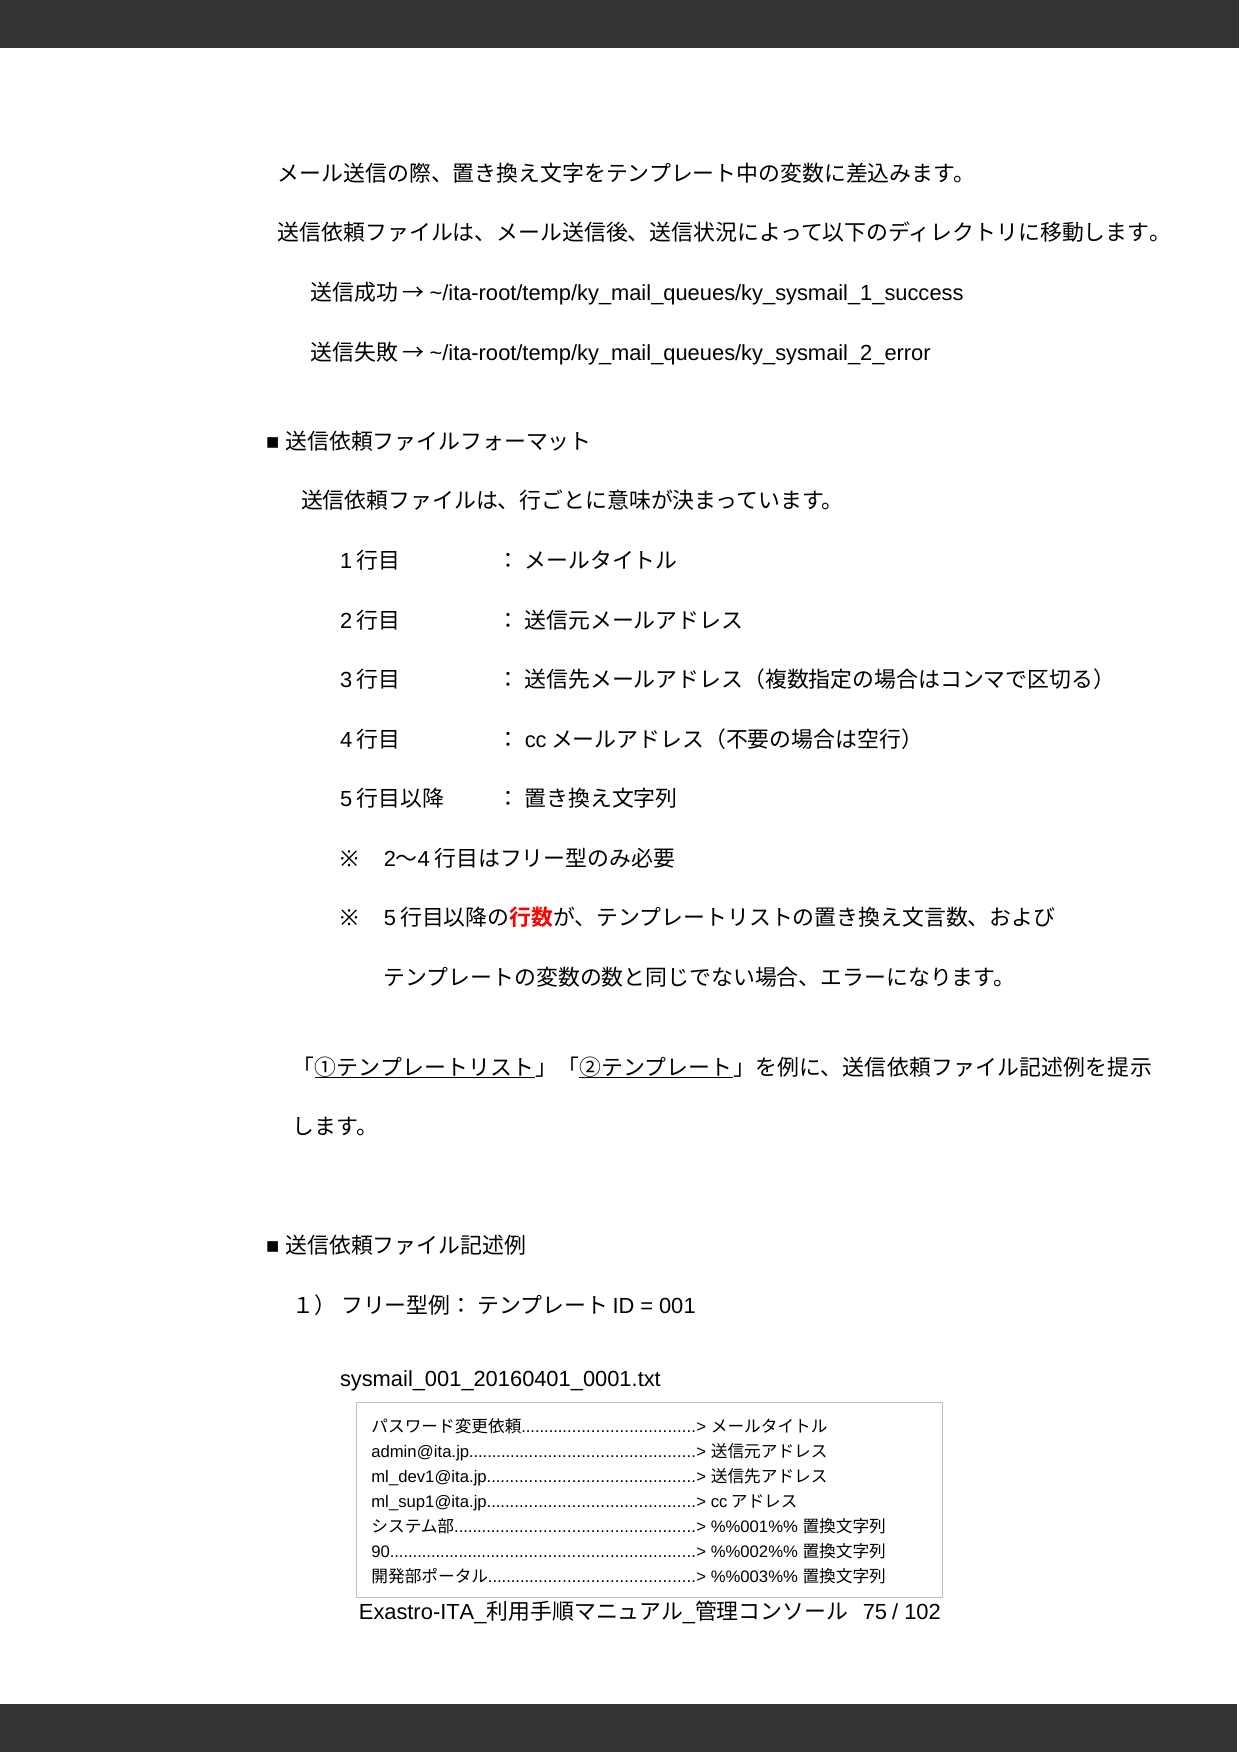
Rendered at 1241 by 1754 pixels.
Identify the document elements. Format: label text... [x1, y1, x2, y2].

text テンプレートの変数の数と同じでない場合、エラーになります。 [383, 946, 1152, 1006]
picture [0, 1704, 1237, 1752]
text ■ 送信依頼ファイルフォーマット [266, 410, 1152, 469]
picture [0, 0, 1239, 48]
list 2～4行目はフリー型のみ必要 [340, 827, 1152, 887]
text 送信依頼ファイルは、メール送信後、送信状況によって以下のディレクトリに移動します。 [278, 201, 1152, 261]
text 「①テンプレートリスト」「②テンプレート」を例に、送信依頼ファイル記述例を提示します。 [292, 1036, 1152, 1155]
text sysmail_001_20160401_0001.txt [340, 1363, 1152, 1393]
text 送信成功 → ~/ita-root/temp/ky_mail_queues/ky_sysmail_1_success [278, 261, 1152, 321]
text 2行目 ： 送信元メールアドレス [301, 589, 1152, 648]
text １） フリー型例： テンプレートID = 001 [292, 1274, 1152, 1333]
text 5行目以降 ： 置き換え文字列 [278, 767, 1152, 827]
text 送信依頼ファイルは、行ごとに意味が決まっています。 [301, 469, 1152, 529]
text 1行目 ： メールタイトル [301, 529, 1152, 589]
text 送信失敗 → ~/ita-root/temp/ky_mail_queues/ky_sysmail_2_error [278, 321, 1152, 380]
text 3行目 ： 送信先メールアドレス（複数指定の場合はコンマで区切る） [278, 648, 1152, 708]
text ■ 送信依頼ファイル記述例 [266, 1214, 1152, 1274]
list 5行目以降の行数が、テンプレートリストの置き換え文言数、および [340, 887, 1152, 946]
text メール送信の際、置き換え文字をテンプレート中の変数に差込みます。 [278, 142, 1152, 201]
text 4行目 ： ccメールアドレス（不要の場合は空行） [278, 708, 1152, 767]
